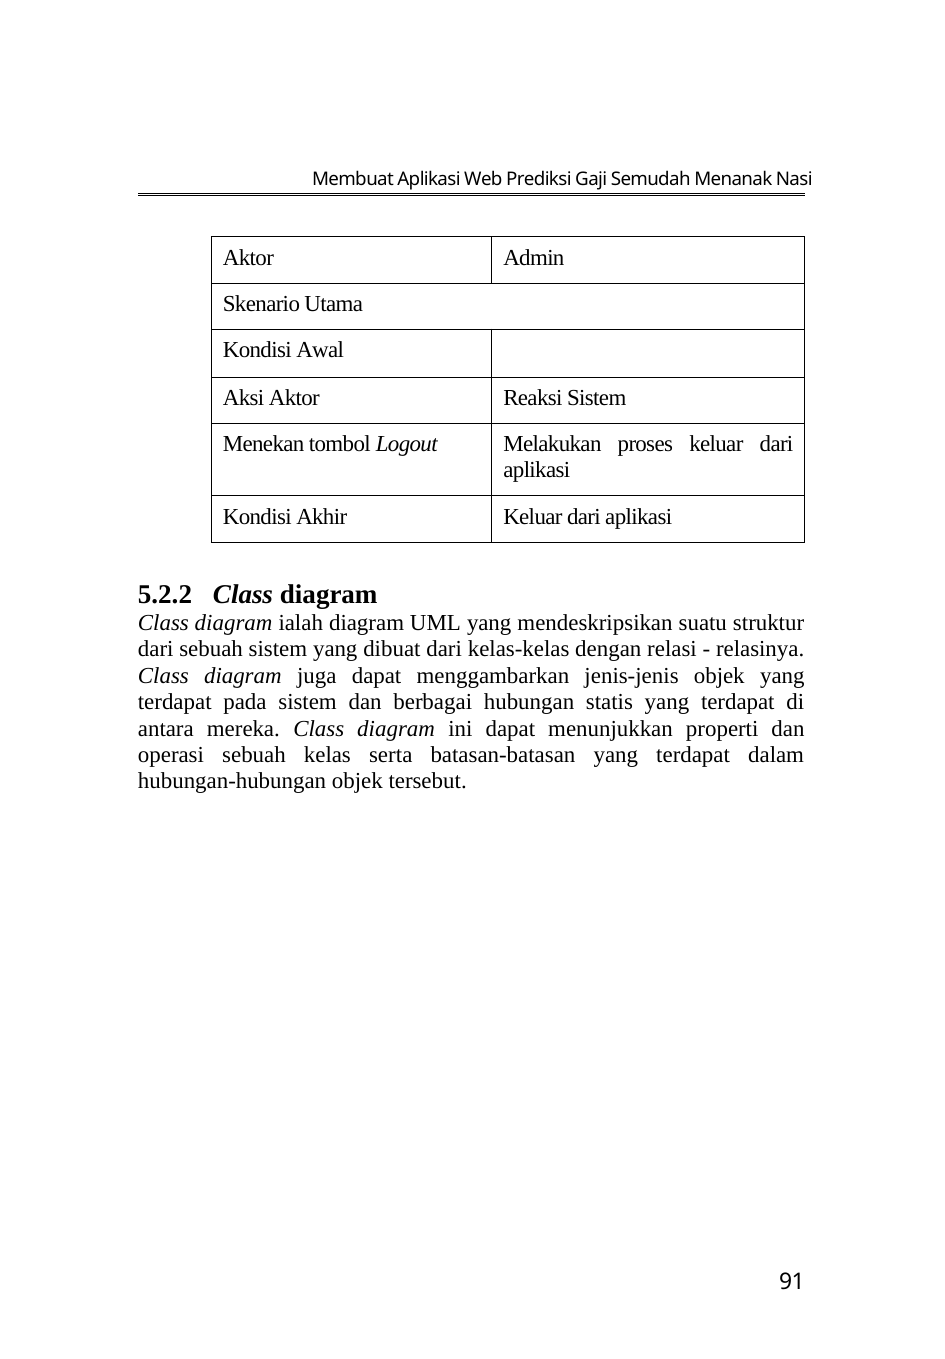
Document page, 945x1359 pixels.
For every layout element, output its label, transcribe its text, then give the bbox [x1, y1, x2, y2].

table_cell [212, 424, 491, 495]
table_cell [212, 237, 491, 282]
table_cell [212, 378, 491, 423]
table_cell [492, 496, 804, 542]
subtitle Class diagram [138, 578, 805, 609]
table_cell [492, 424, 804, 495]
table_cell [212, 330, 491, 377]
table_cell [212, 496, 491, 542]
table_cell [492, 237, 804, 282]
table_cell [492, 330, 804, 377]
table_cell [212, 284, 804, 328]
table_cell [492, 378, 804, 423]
list Class diagram ialah diagram UML yang mendeskripsikan suatu struktur dari sebuah sistem yang dibuat dari kelas-kelas dengan relasi - relasinya. Class diagram juga dapat menggambarkan jenis-jenis objek yang terdapat pada sistem dan berbagai hubungan statis yang terdapat di antara mereka. Class diagram ini dapat menunjukkan properti dan operasi sebuah kelas serta batasan-batasan yang terdapat dalam hubungan-hubungan objek tersebut. [138, 609, 805, 794]
